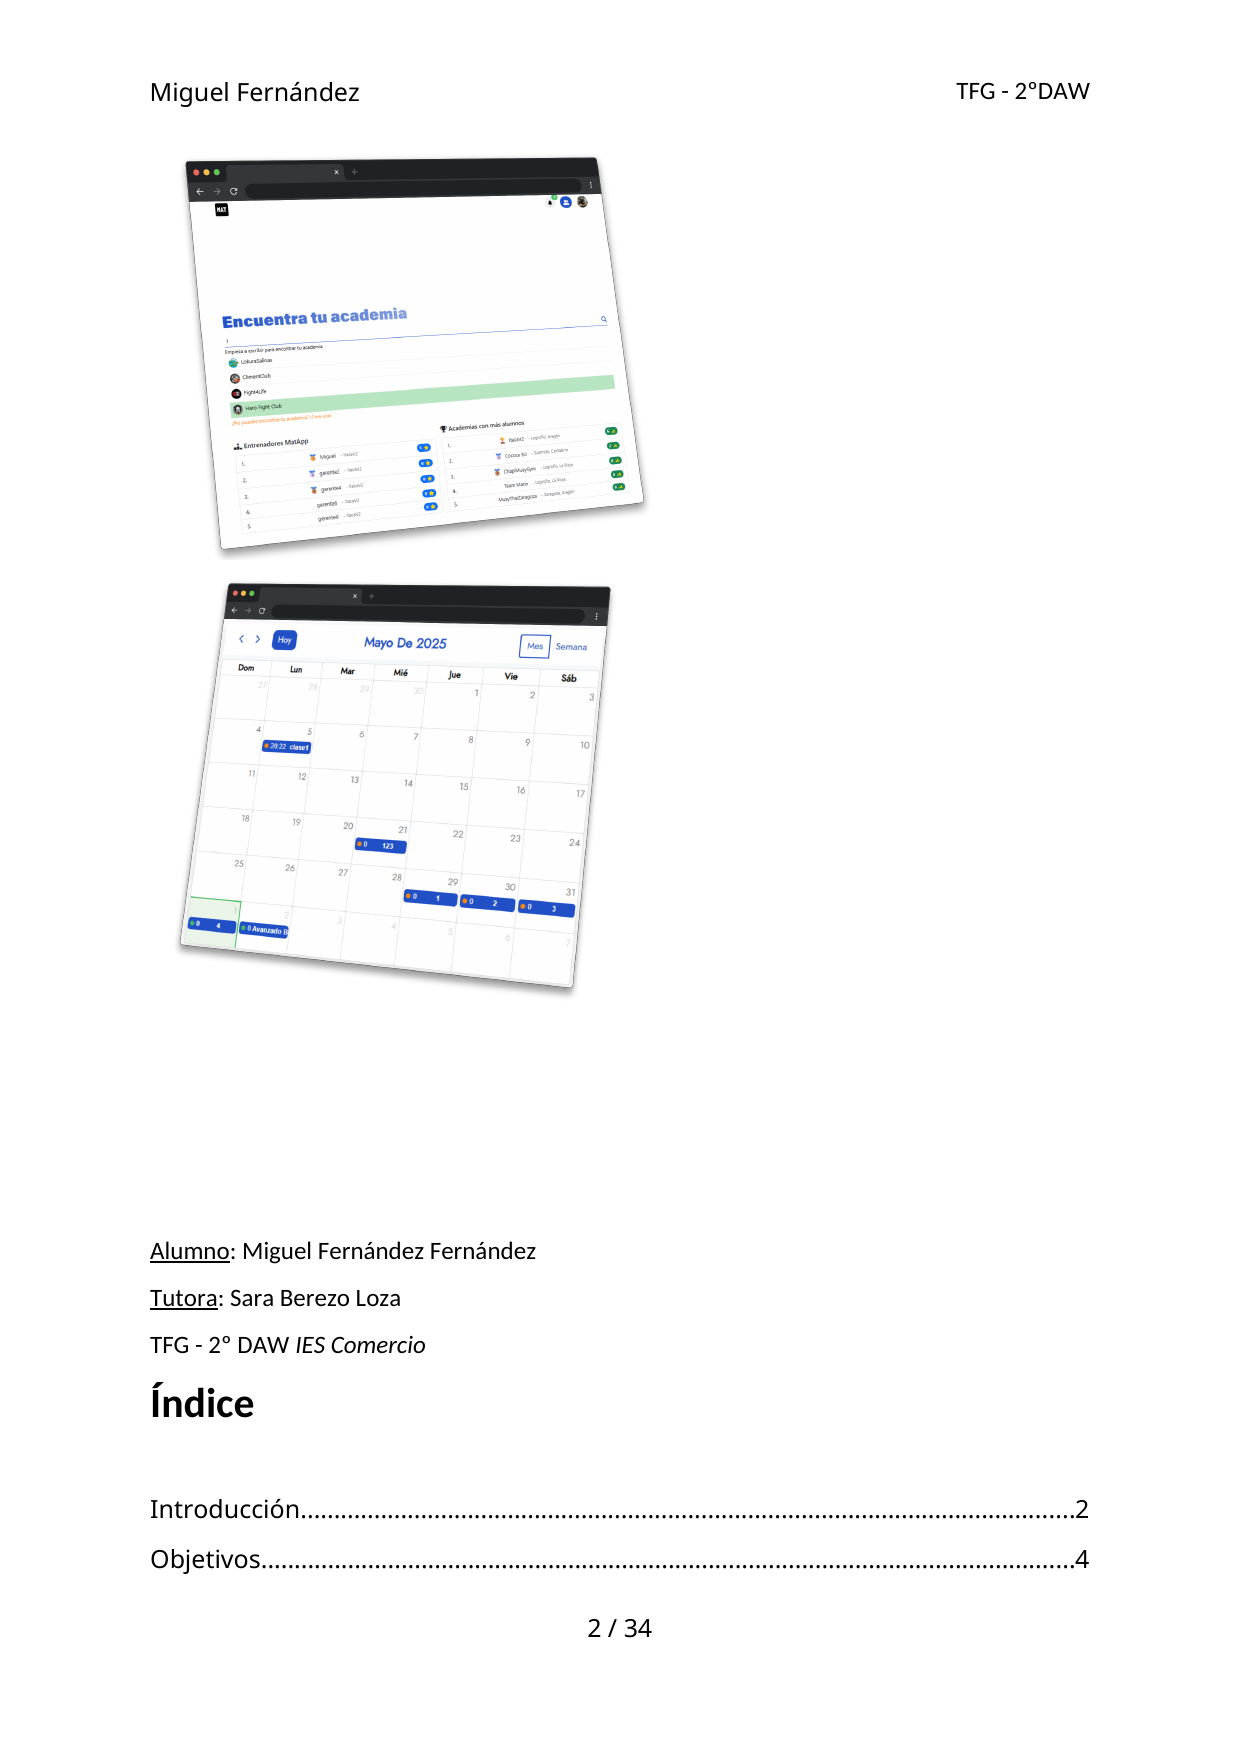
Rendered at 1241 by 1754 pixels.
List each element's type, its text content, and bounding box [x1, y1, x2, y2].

text Tutora: Sara Berezo Loza [150, 1282, 1090, 1313]
text Alumno: Miguel Fernández Fernández [150, 1235, 1090, 1266]
text Índice [150, 1377, 1090, 1428]
text TFG - 2º DAW IES Comercio [150, 1329, 1090, 1360]
